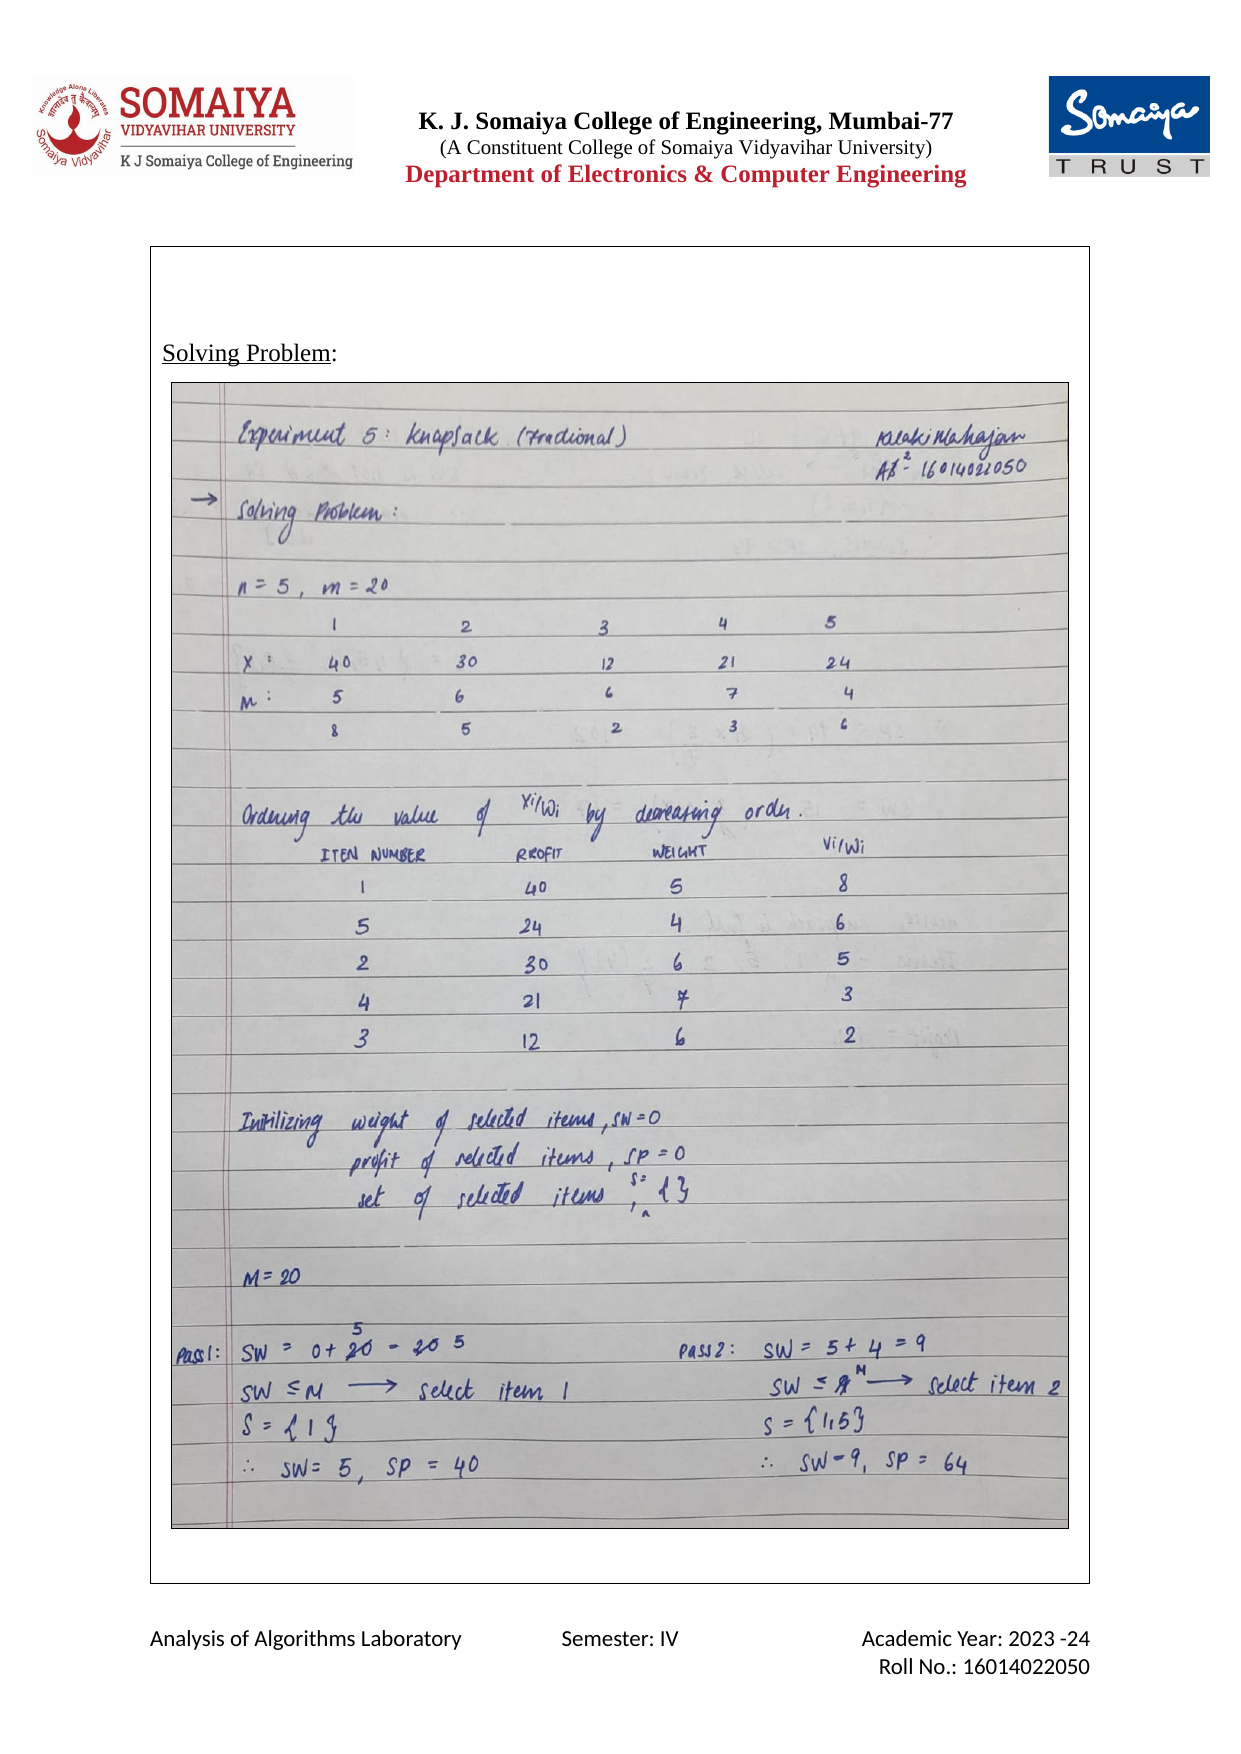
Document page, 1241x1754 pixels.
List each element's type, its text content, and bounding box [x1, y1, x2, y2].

picture [172, 383, 1068, 1528]
picture [1048, 76, 1210, 177]
picture [31, 76, 356, 177]
